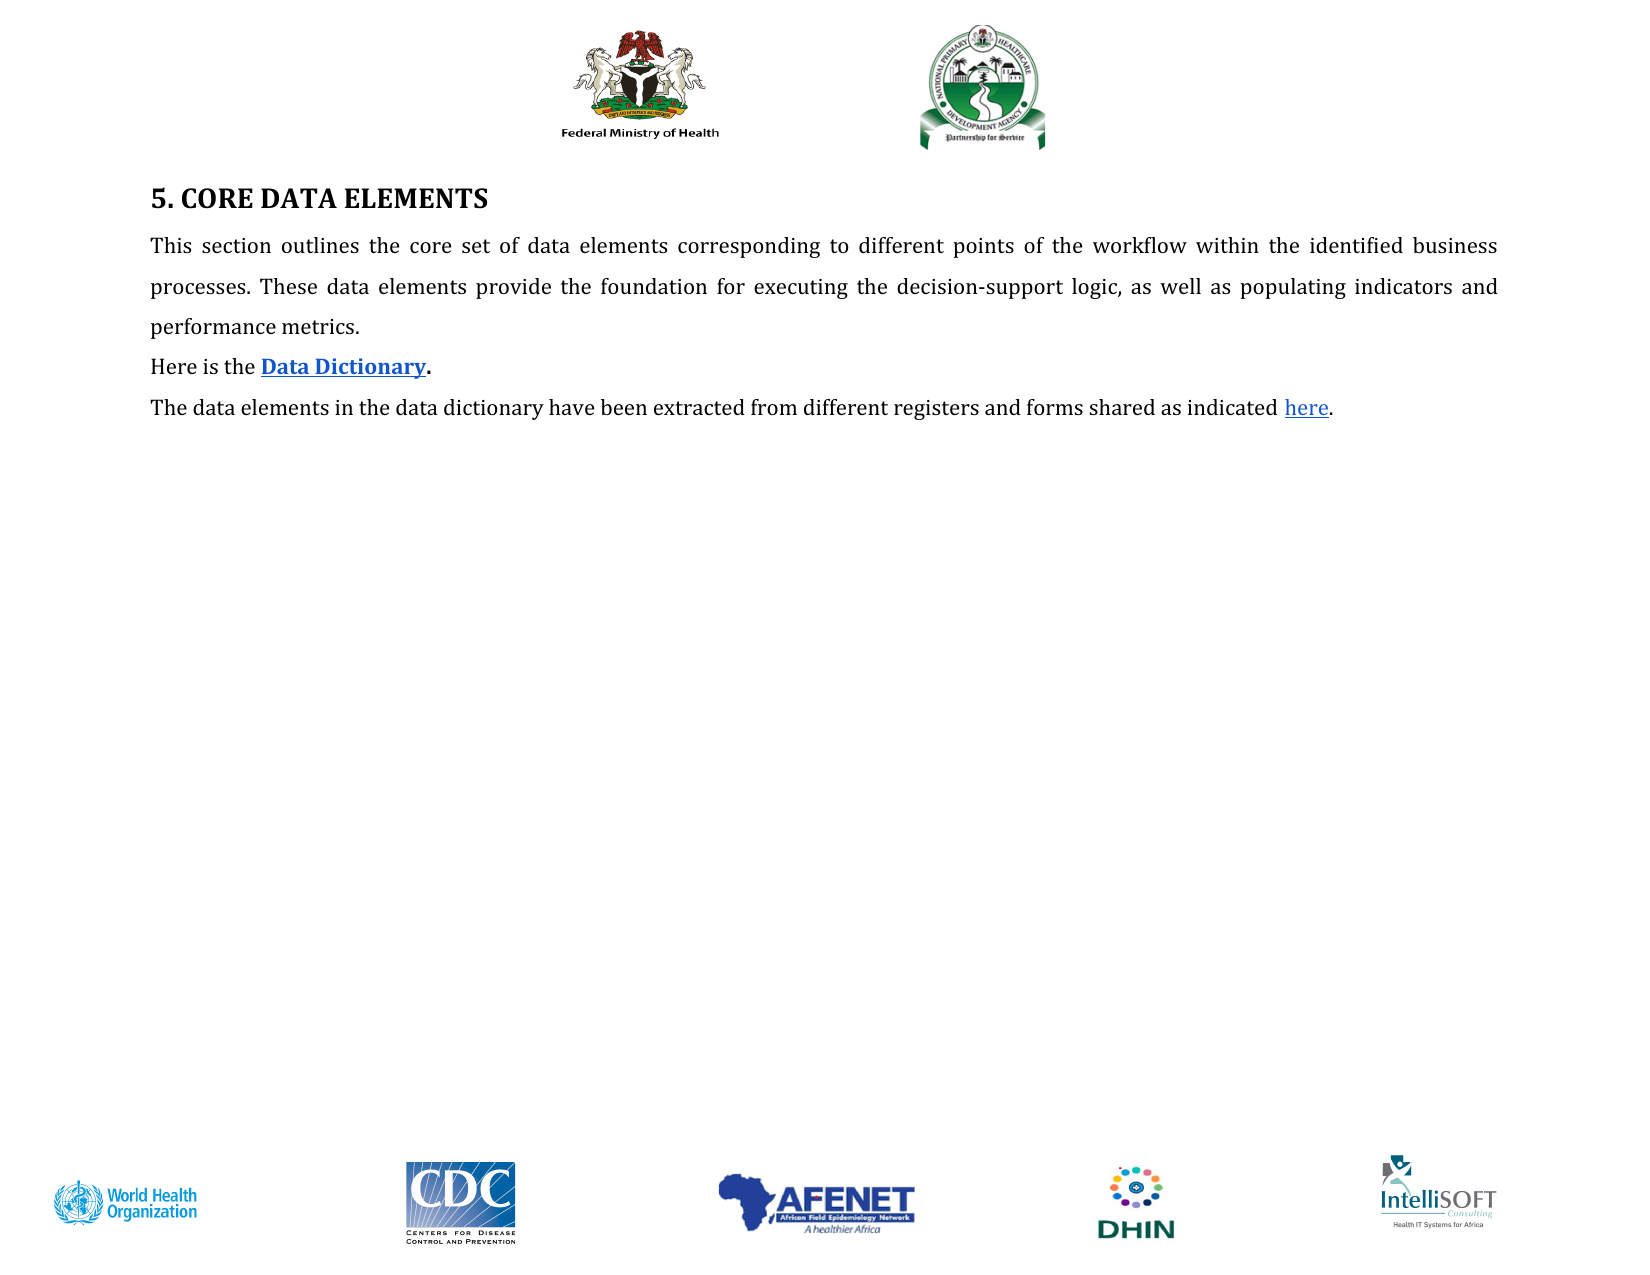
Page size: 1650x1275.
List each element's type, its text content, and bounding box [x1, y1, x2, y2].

text Here is the Data Dictionary. [150, 353, 1500, 380]
picture [718, 1160, 917, 1239]
picture [406, 1162, 515, 1244]
picture [1079, 1152, 1189, 1245]
picture [561, 25, 719, 150]
text The data elements in the data dictionary have been extracted from different registers and forms shared as indicated here. [150, 393, 1500, 420]
text This section outlines the core set of data elements corresponding to different points of the workflow within the identified business processes. These data elements provide the foundation for executing the decision-support logic, as well as populating indicators and performance metrics. [150, 232, 1500, 339]
picture [920, 25, 1046, 150]
picture [53, 1162, 197, 1244]
picture [1375, 1152, 1500, 1232]
subtitle 5. CORE DATA ELEMENTS [150, 181, 1500, 215]
